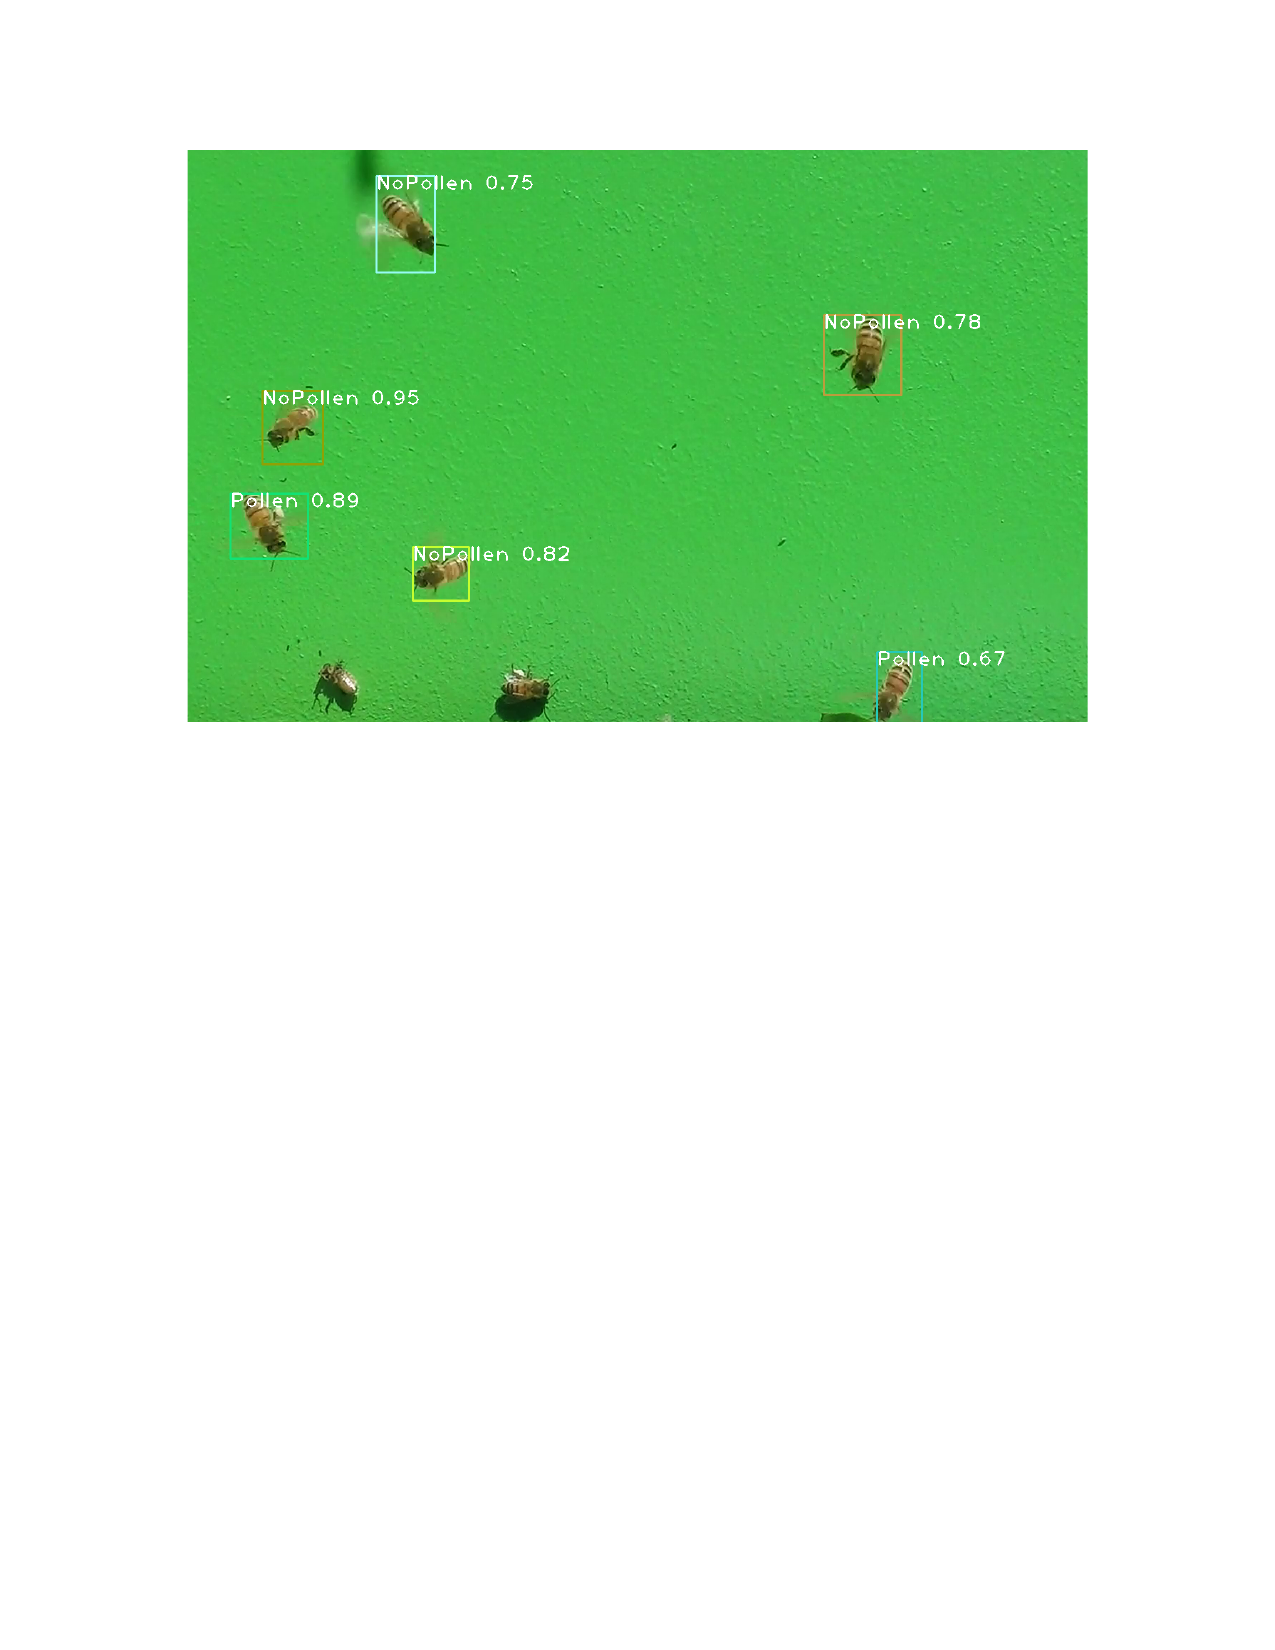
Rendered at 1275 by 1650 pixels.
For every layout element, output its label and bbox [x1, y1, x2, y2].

picture [187, 150, 1088, 722]
